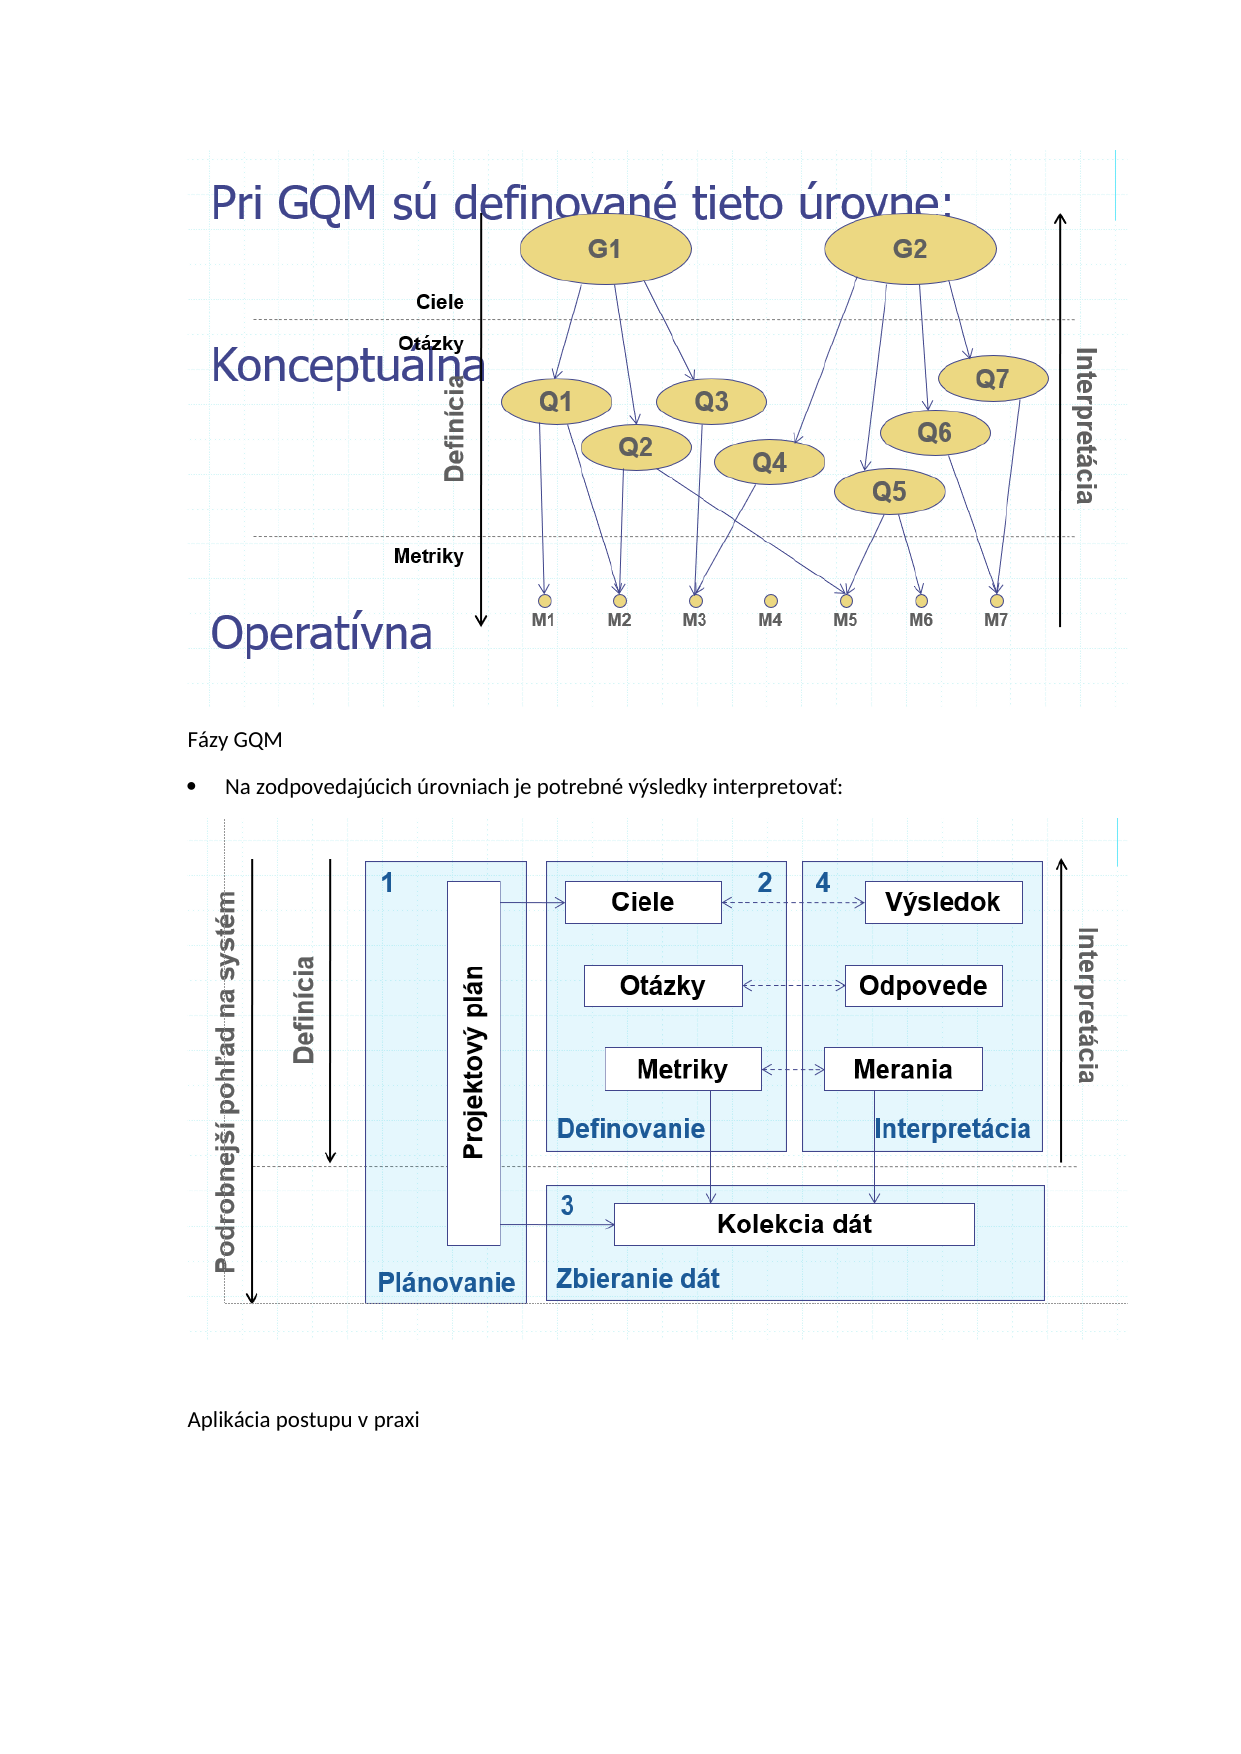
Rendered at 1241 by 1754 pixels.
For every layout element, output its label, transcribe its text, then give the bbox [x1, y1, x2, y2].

text Aplikácia postupu v praxi [187, 1405, 1090, 1433]
list Na zodpovedajúcich úrovniach je potrebné výsledky interpretovať: [187, 772, 1090, 800]
text Fázy GQM [187, 725, 1090, 753]
picture [187, 818, 1128, 1340]
picture [187, 150, 1128, 707]
